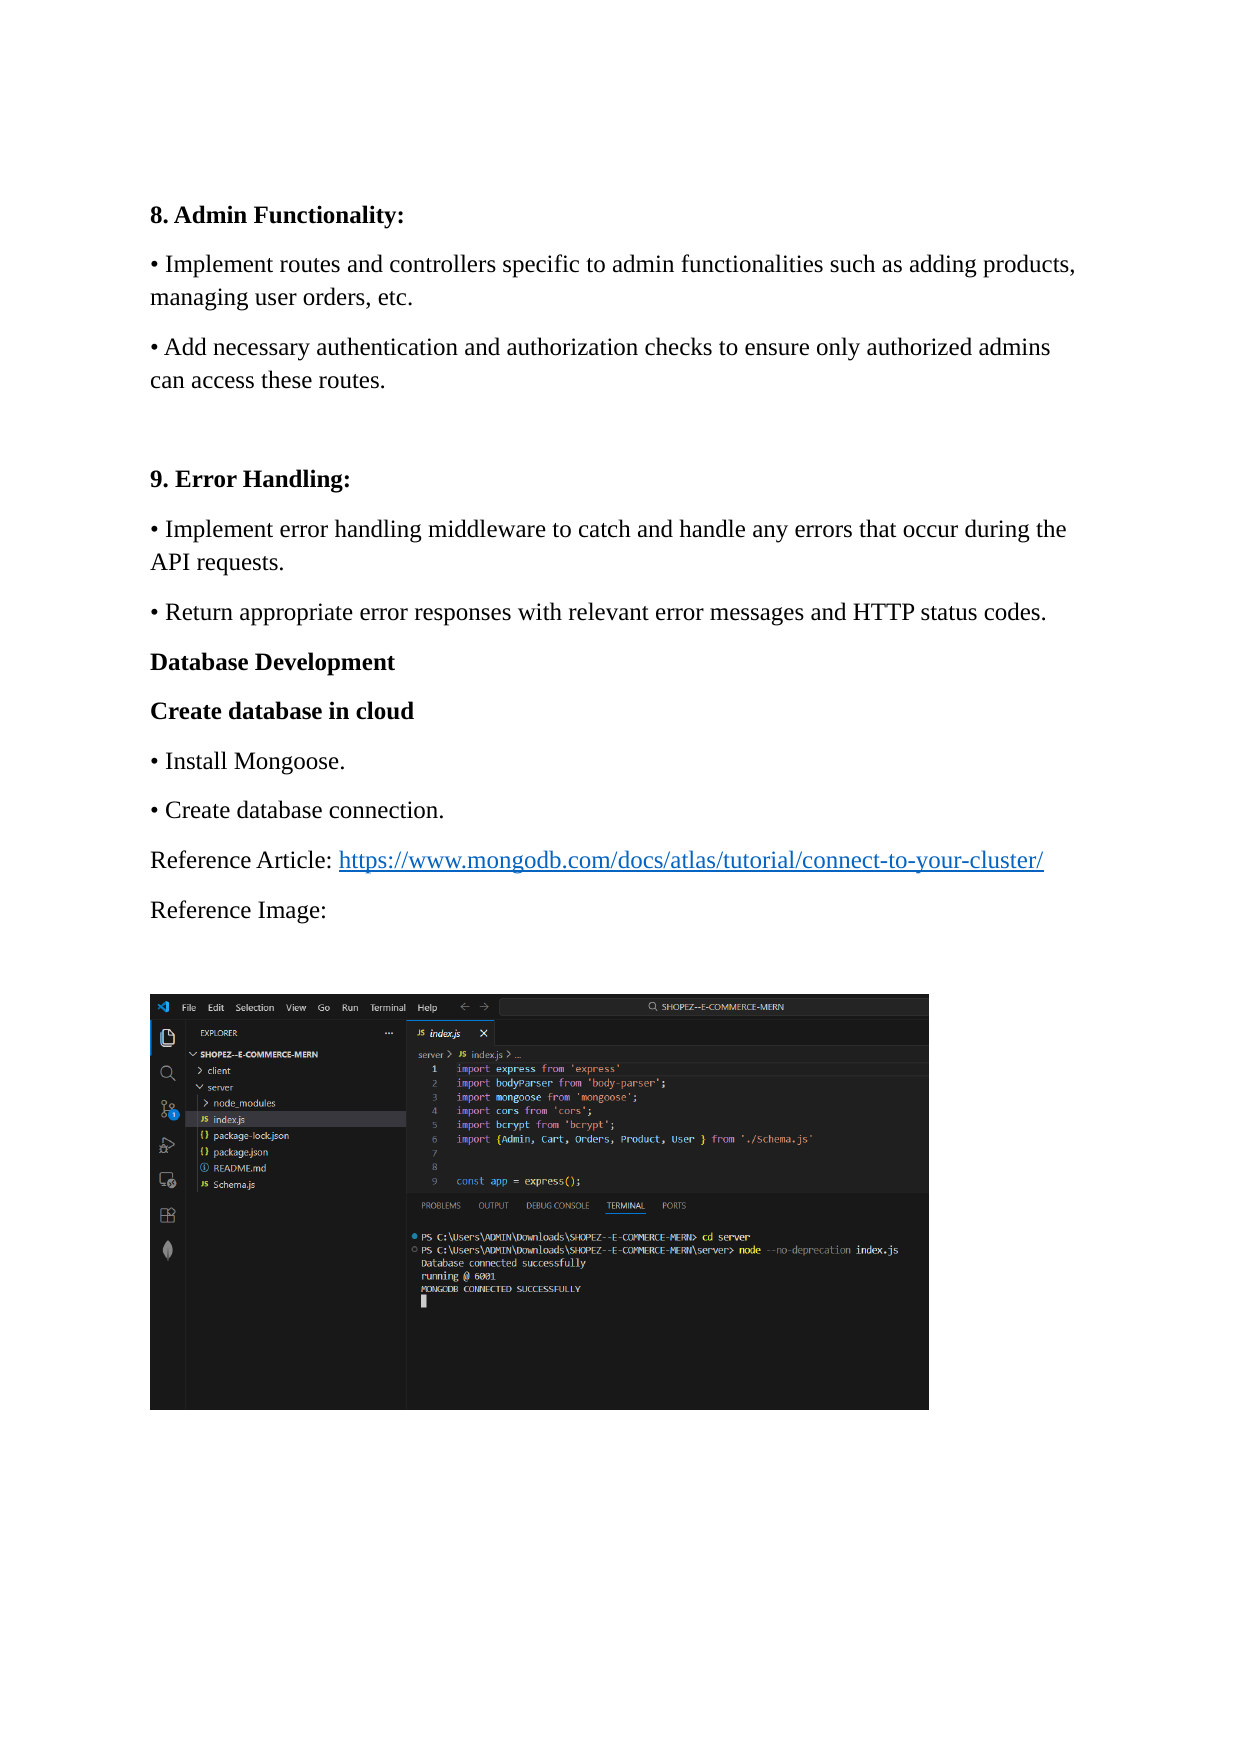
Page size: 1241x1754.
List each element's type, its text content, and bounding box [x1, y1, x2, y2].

text Database Development [150, 647, 1090, 675]
text Reference Article: https://www.mongodb.com/docs/atlas/tutorial/connect-to-your-cluster/ [150, 845, 1090, 874]
text Create database in cloud [150, 696, 1090, 725]
text • Implement error handling middleware to catch and handle any errors that occur during the API requests. [150, 514, 1090, 576]
picture [150, 994, 929, 1410]
text Reference Image: [150, 895, 1090, 924]
text • Implement routes and controllers specific to admin functionalities such as adding products, managing user orders, etc. [150, 249, 1090, 311]
text 8. Admin Functionality: [150, 200, 1090, 228]
text • Create database connection. [150, 796, 1090, 824]
text 9. Error Handling: [150, 464, 1090, 493]
text • Install Mongoose. [150, 746, 1090, 775]
text • Return appropriate error responses with relevant error messages and HTTP status codes. [150, 597, 1090, 626]
text • Add necessary authentication and authorization checks to ensure only authorized admins can access these routes. [150, 332, 1090, 394]
